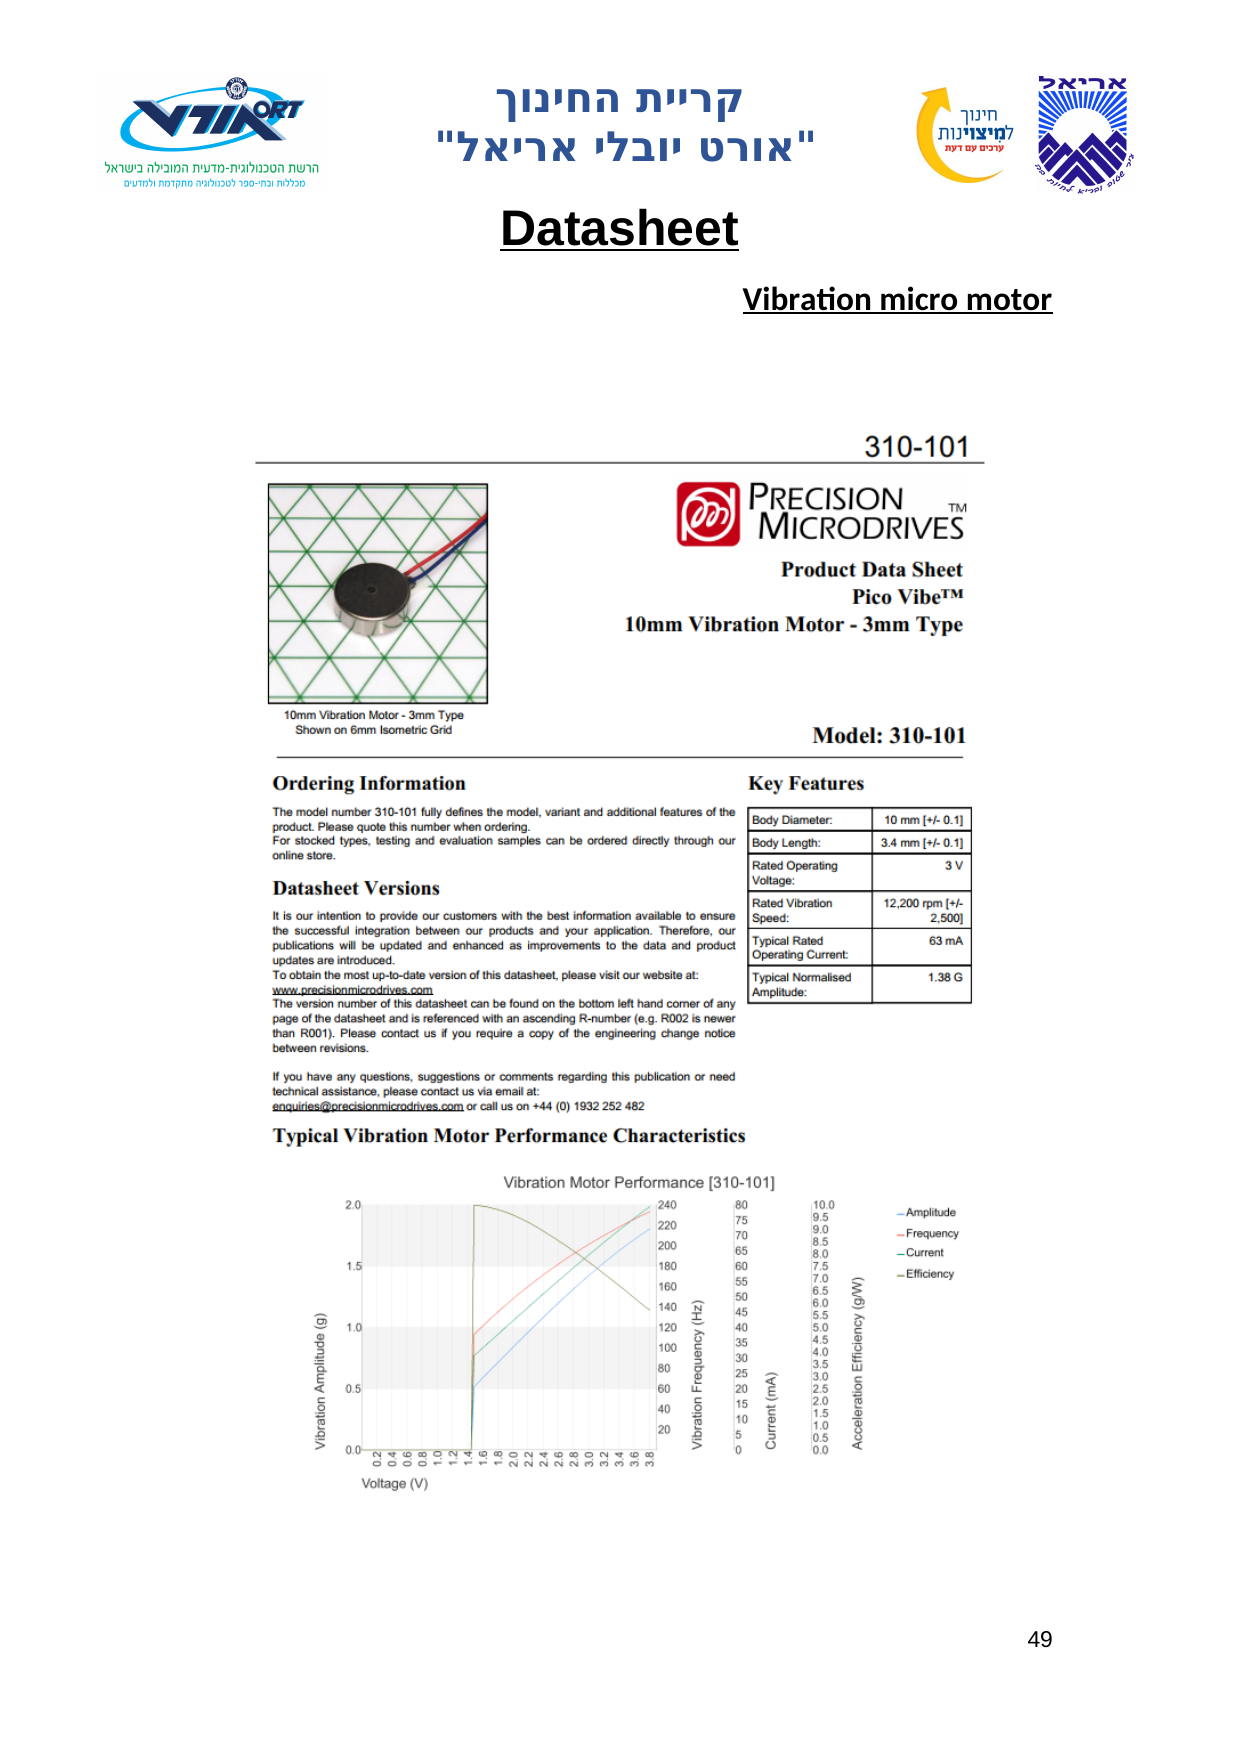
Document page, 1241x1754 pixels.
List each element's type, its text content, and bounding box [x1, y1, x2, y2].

picture [97, 70, 326, 194]
picture [915, 87, 1014, 183]
picture [1035, 76, 1134, 194]
picture [187, 385, 1053, 1514]
text Datasheet [187, 199, 1053, 256]
text Vibration micro motor [187, 278, 1053, 318]
